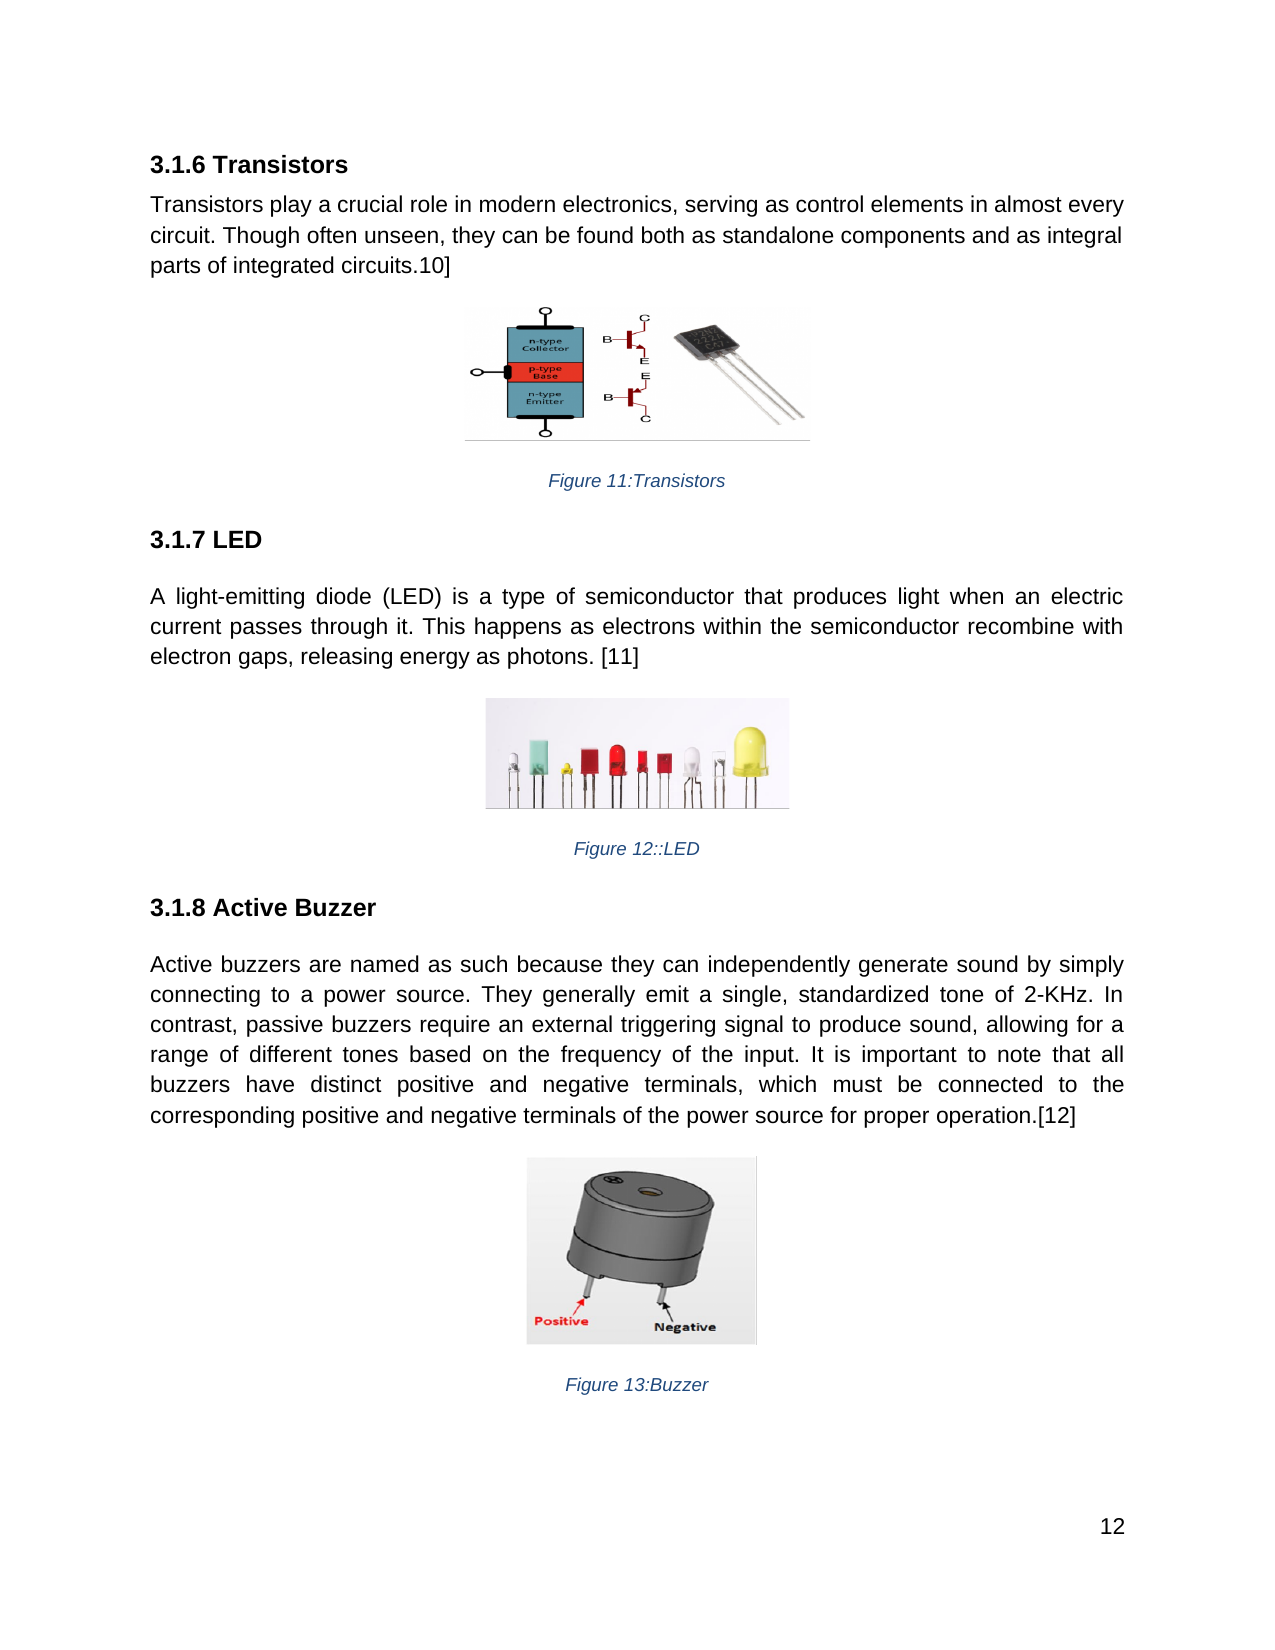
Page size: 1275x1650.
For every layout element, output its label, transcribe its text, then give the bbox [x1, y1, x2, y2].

text Transistors play a crucial role in modern electronics, serving as control elements in almost every circuit. Though often unseen, they can be found both as standalone components and as integral parts of integrated circuits.10] [150, 191, 1125, 278]
picture [464, 307, 811, 441]
text A light-emitting diode (LED) is a type of semiconductor that produces light when an electric current passes through it. This happens as electrons within the semiconductor recombine with electron gaps, releasing energy as photons. [11] [150, 583, 1125, 669]
subtitle 3.1.8 Active Buzzer [150, 892, 1125, 921]
picture [485, 698, 790, 809]
picture [525, 1156, 757, 1345]
subtitle 3.1.6 Transistors [150, 150, 1125, 179]
subtitle 3.1.7 LED [150, 524, 1125, 553]
text Active buzzers are named as such because they can independently generate sound by simply connecting to a power source. They generally emit a single, standardized tone of 2-KHz. In contrast, passive buzzers require an external triggering signal to produce sound, allowing for a range of different tones based on the frequency of the input. It is important to note that all buzzers have distinct positive and negative terminals, which must be connected to the corresponding positive and negative terminals of the power source for proper operation.[12] [150, 951, 1125, 1128]
